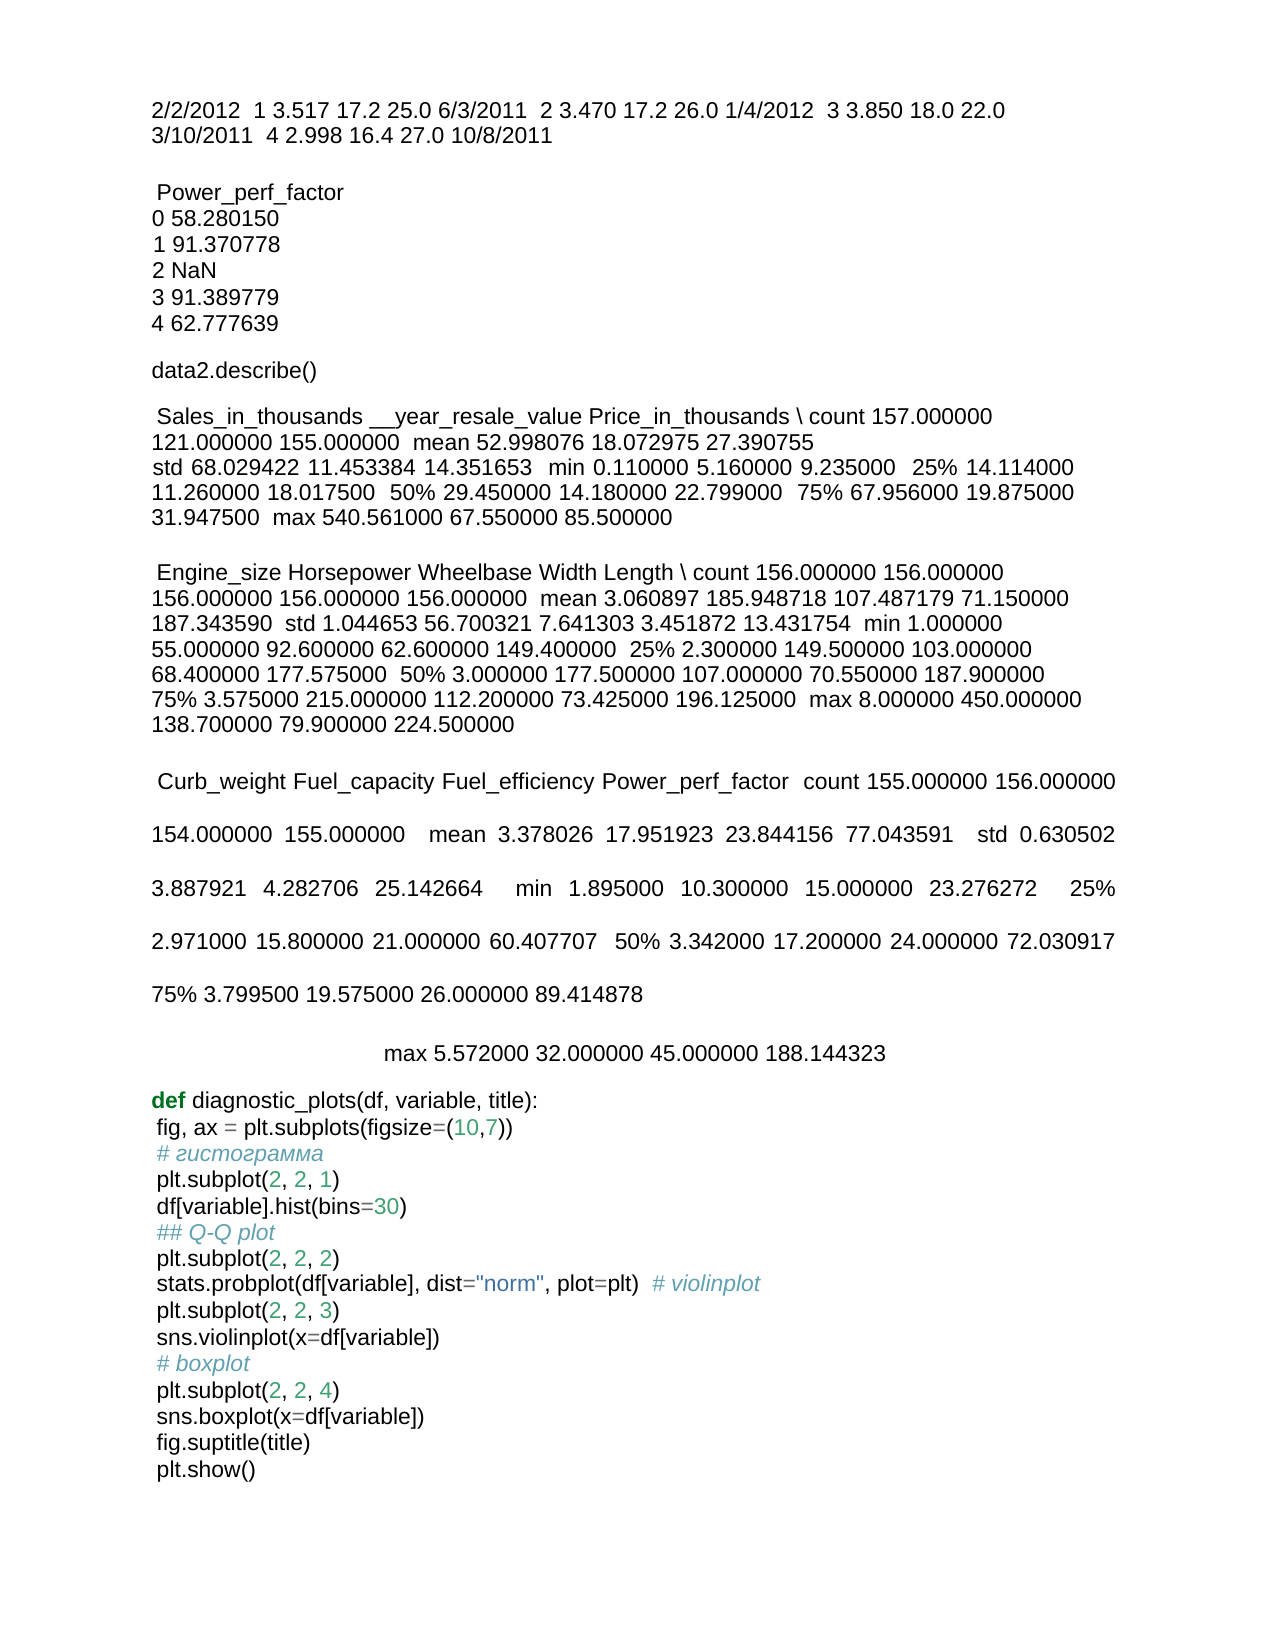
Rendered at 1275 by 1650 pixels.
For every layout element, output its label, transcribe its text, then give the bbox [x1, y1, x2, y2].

text max 5.572000 32.000000 45.000000 188.144323 [47, 1040, 1223, 1066]
text df[variable].hist(bins=30) [150, 1193, 1223, 1219]
text 1 91.370778 [153, 231, 1223, 257]
text plt.subplot(2, 2, 2) [150, 1245, 1223, 1272]
text def diagnostic_plots(df, variable, title): [151, 1087, 1223, 1113]
text ## Q-Q plot [150, 1219, 1223, 1245]
text 4 62.777639 [151, 310, 1223, 337]
text 0 58.280150 [152, 205, 1223, 231]
text plt.subplot(2, 2, 3) [150, 1297, 1223, 1324]
text stats.probplot(df[variable], dist="norm", plot=plt) # violinplot [150, 1272, 909, 1297]
text 3 91.389779 [152, 284, 1223, 310]
text sns.boxplot(x=df[variable]) [150, 1403, 1223, 1429]
text Curb_weight Fuel_capacity Fuel_efficiency Power_perf_factor count 155.000000 156.000000 154.000000 155.000000 mean 3.378026 17.951923 23.844156 77.043591 std 0.630502 3.887921 4.282706 25.142664 min 1.895000 10.300000 15.000000 23.276272 25% 2.971000 15.800000 21.000000 60.407707 50% 3.342000 17.200000 24.000000 72.030917 75% 3.799500 19.575000 26.000000 89.414878 [150, 768, 1116, 1008]
text sns.violinplot(x=df[variable]) [150, 1324, 1223, 1350]
text fig, ax = plt.subplots(figsize=(10,7)) [150, 1113, 1223, 1140]
text Sales_in_thousands __year_resale_value Price_in_thousands \ count 157.000000 121.000000 155.000000 mean 52.998076 18.072975 27.390755 [150, 404, 1102, 455]
text std 68.029422 11.453384 14.351653 min 0.110000 5.160000 9.235000 25% 14.114000 11.260000 18.017500 50% 29.450000 14.180000 22.799000 75% 67.956000 19.875000 31.947500 max 540.561000 67.550000 85.500000 [151, 455, 1074, 531]
text plt.subplot(2, 2, 1) [150, 1166, 1223, 1193]
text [150, 98, 1019, 148]
text Power_perf_factor [150, 178, 1223, 205]
text # гистограмма [150, 1140, 1223, 1166]
text Engine_size Horsepower Wheelbase Width Length \ count 156.000000 156.000000 156.000000 156.000000 156.000000 mean 3.060897 185.948718 107.487179 71.150000 187.343590 std 1.044653 56.700321 7.641303 3.451872 13.431754 min 1.000000 55.000000 92.600000 62.600000 149.400000 25% 2.300000 149.500000 103.000000 68.400000 177.575000 50% 3.000000 177.500000 107.000000 70.550000 187.900000 75% 3.575000 215.000000 112.200000 73.425000 196.125000 max 8.000000 450.000000 138.700000 79.900000 224.500000 [150, 561, 1102, 738]
text plt.show() [150, 1456, 1223, 1482]
text fig.suptitle(title) [150, 1429, 1223, 1456]
text data2.describe() [151, 357, 1223, 384]
text plt.subplot(2, 2, 4) [150, 1377, 1223, 1403]
text # boxplot [150, 1350, 1223, 1377]
text 2 NaN [152, 257, 1223, 284]
